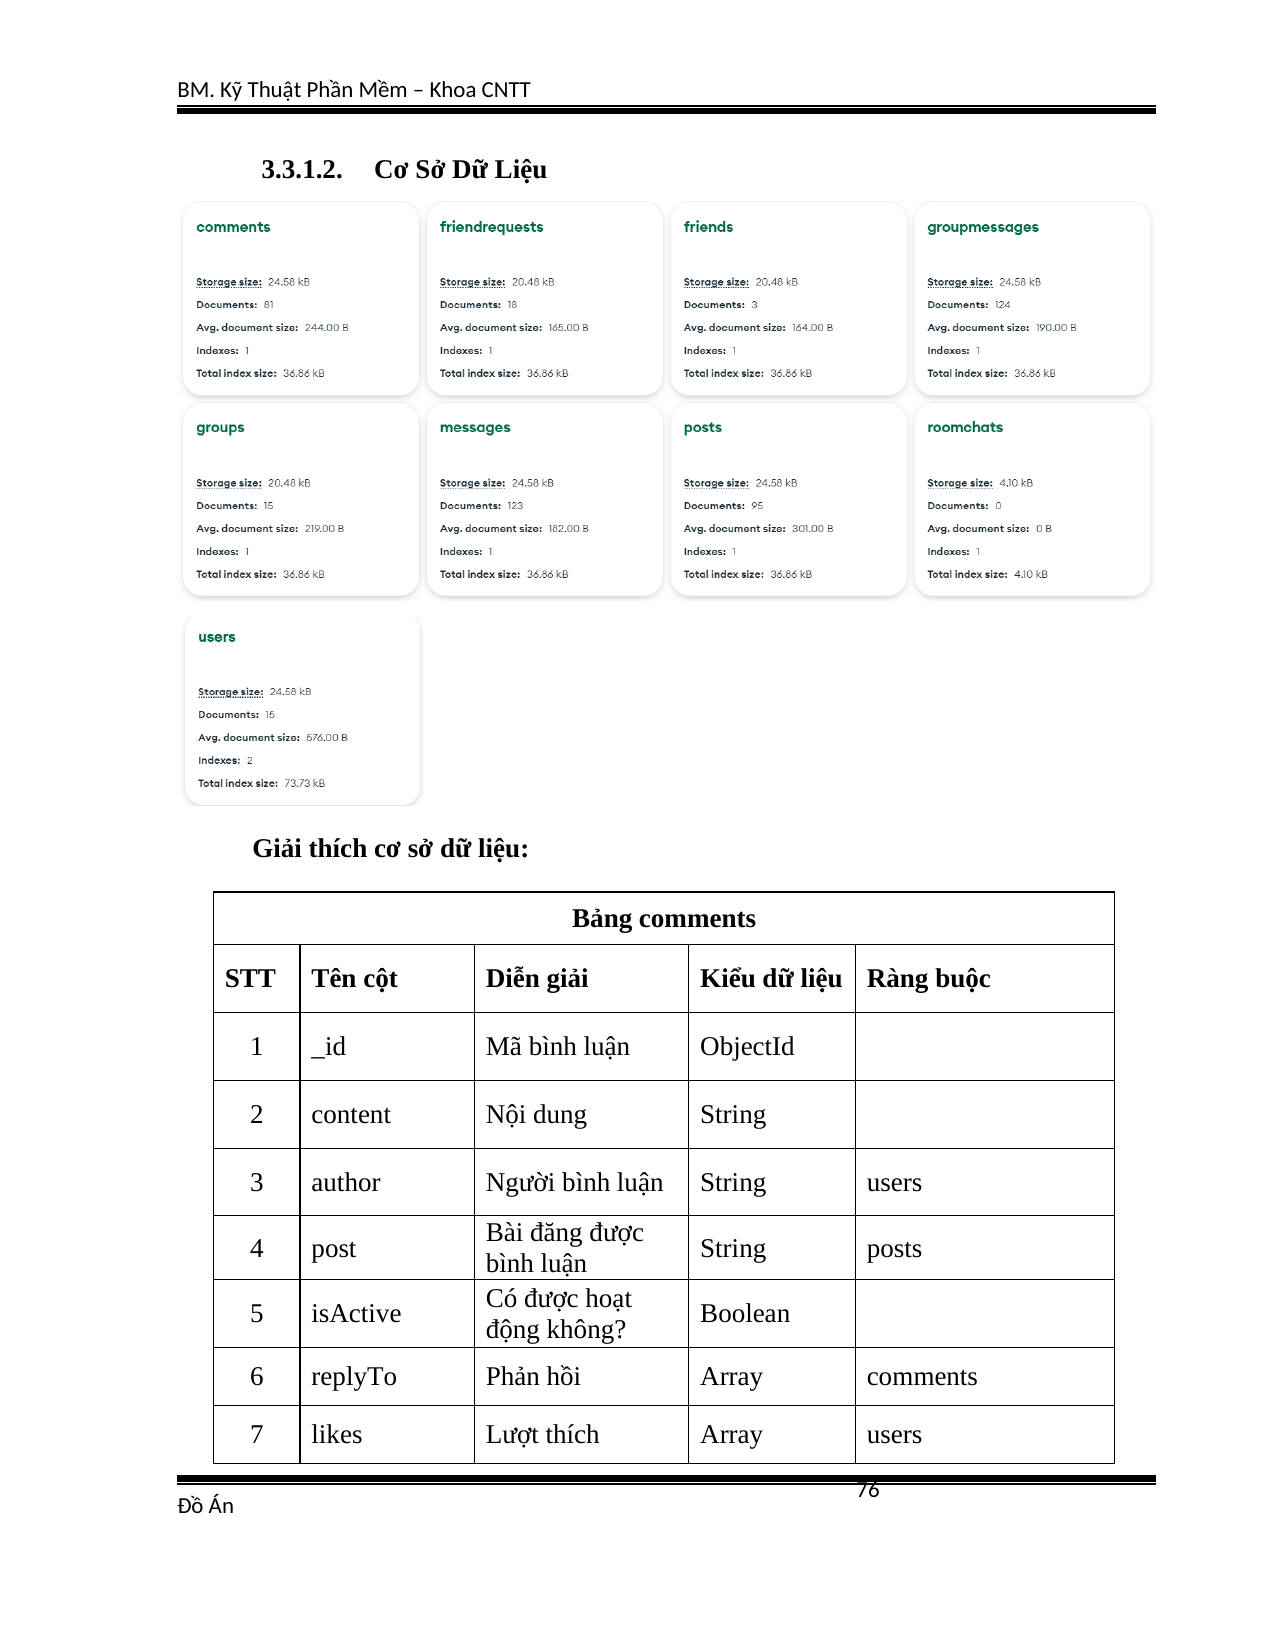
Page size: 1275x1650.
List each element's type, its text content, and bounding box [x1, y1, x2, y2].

table_cell 6 [214, 1348, 299, 1405]
table_cell post [301, 1216, 474, 1279]
table_cell Có được hoạt động không? [475, 1280, 688, 1347]
picture [177, 615, 425, 806]
text Giải thích cơ sở dữ liệu: [177, 832, 1156, 863]
table_cell author [301, 1149, 474, 1215]
table_cell 3 [214, 1149, 299, 1215]
table_cell [856, 1013, 1114, 1079]
table_cell Nội dung [475, 1081, 688, 1147]
table_cell ObjectId [689, 1013, 855, 1079]
table_cell STT [214, 945, 299, 1012]
table_cell Diễn giải [475, 945, 688, 1012]
table_cell [856, 1280, 1114, 1347]
table_cell Kiểu dữ liệu [689, 945, 855, 1012]
table_cell Array [689, 1348, 855, 1405]
table_cell Phản hồi [475, 1348, 688, 1405]
table_cell String [689, 1081, 855, 1147]
table_cell 4 [214, 1216, 299, 1279]
table_cell String [689, 1216, 855, 1279]
table_cell isActive [301, 1280, 474, 1347]
table_cell Array [689, 1406, 855, 1463]
picture [177, 200, 1156, 601]
table_cell Mã bình luận [475, 1013, 688, 1079]
table_cell 7 [214, 1406, 299, 1463]
table_cell users [856, 1149, 1114, 1215]
table_cell Bài đăng được bình luận [475, 1216, 688, 1279]
table_cell 1 [214, 1013, 299, 1079]
table_cell posts [856, 1216, 1114, 1279]
table_cell Người bình luận [475, 1149, 688, 1215]
table_cell String [689, 1149, 855, 1215]
table_cell users [856, 1406, 1114, 1463]
table_cell Lượt thích [475, 1406, 688, 1463]
table_cell likes [301, 1406, 474, 1463]
table_cell [856, 1081, 1114, 1147]
list Cơ Sở Dữ Liệu [261, 153, 1156, 184]
table_cell Tên cột [301, 945, 474, 1012]
table_cell 2 [214, 1081, 299, 1147]
table_header Bảng comments [214, 893, 1114, 944]
table_cell _id [301, 1013, 474, 1079]
table_cell Ràng buộc [856, 945, 1114, 1012]
table_cell content [301, 1081, 474, 1147]
table_cell 5 [214, 1280, 299, 1347]
table_cell Boolean [689, 1280, 855, 1347]
table_cell replyTo [301, 1348, 474, 1405]
table_cell comments [856, 1348, 1114, 1405]
